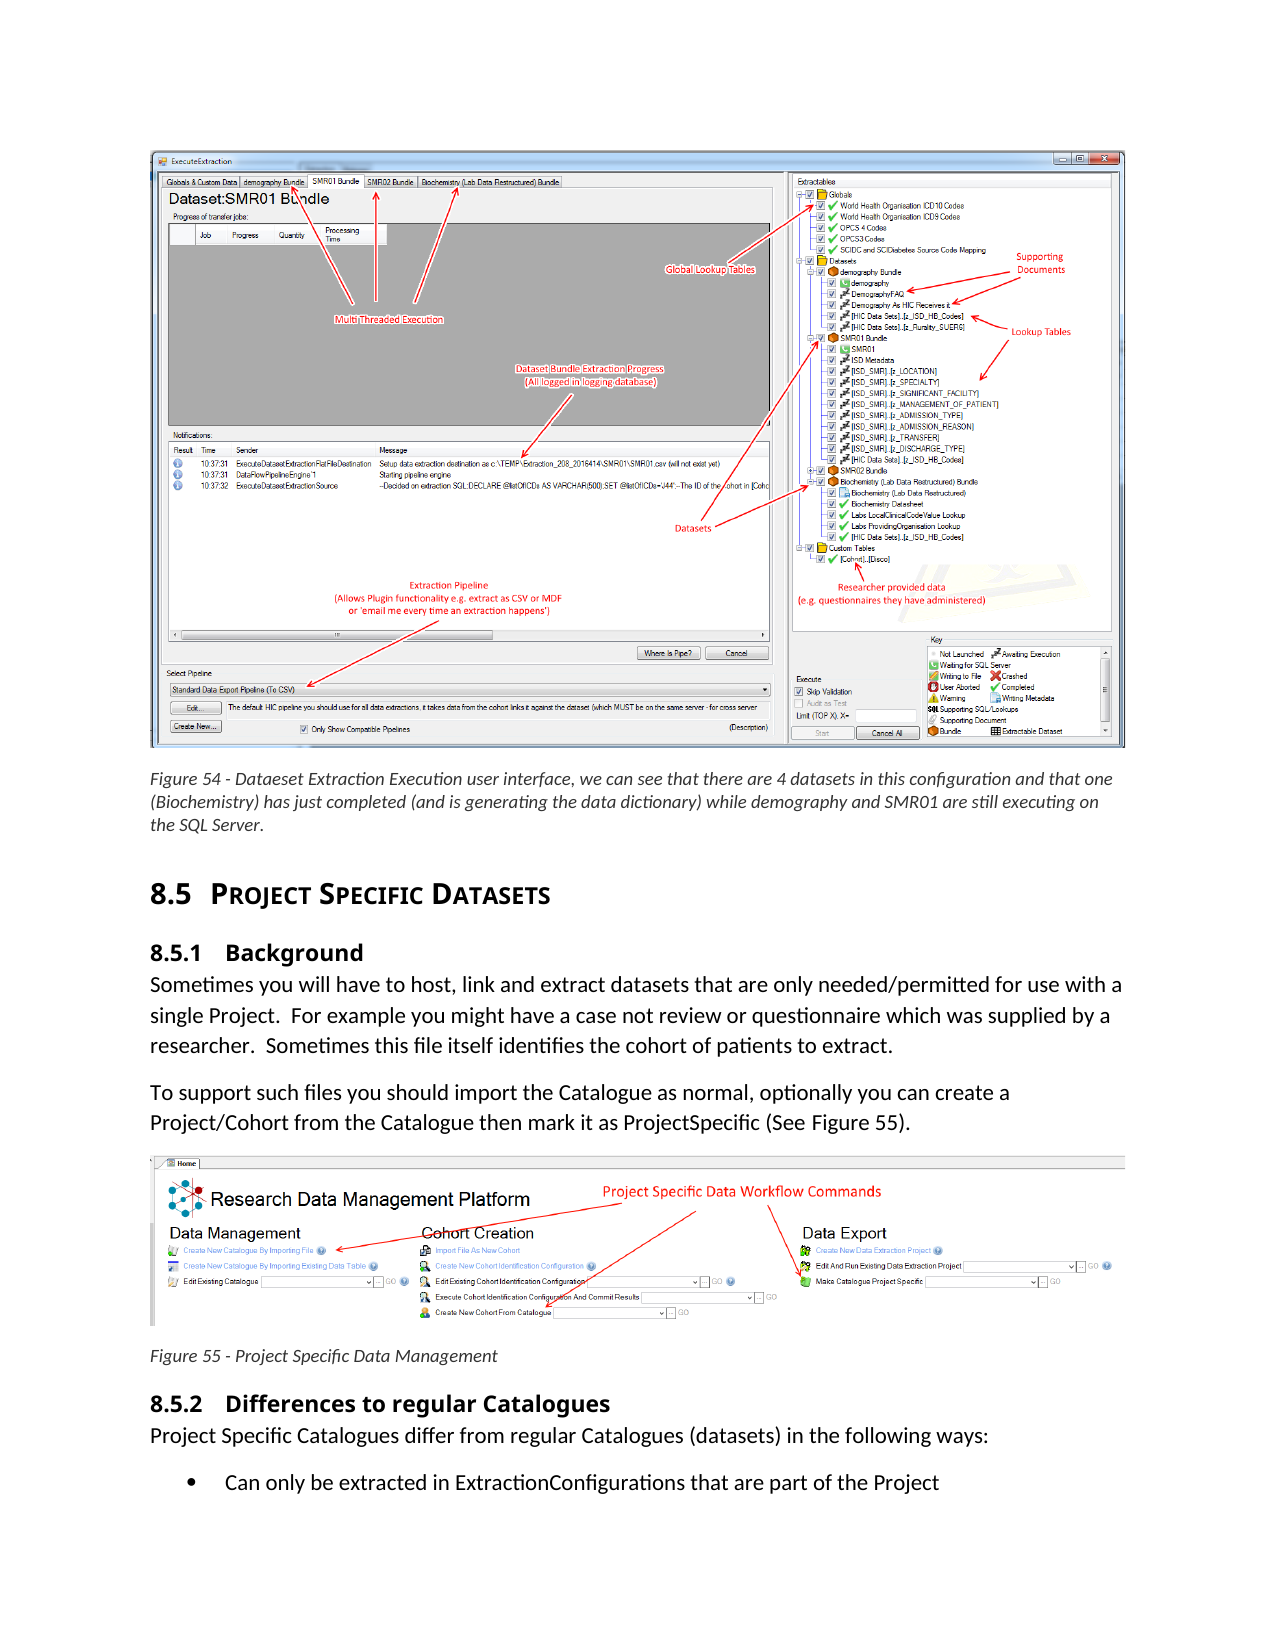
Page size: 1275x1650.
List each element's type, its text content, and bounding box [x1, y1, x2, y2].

picture [150, 150, 1125, 748]
text Figure - Project Specific Data Management [150, 1344, 1125, 1367]
text Figure 57 - Dataeset Extraction Execution user interface, we can see that there are 4 datasets in this configuration and that one (Biochemistry) has just completed (and is generating the data dictionary) while demography and SMR01 are still executing on the SQL Server. [150, 767, 1125, 836]
subtitle Background [150, 937, 1125, 968]
list Can only be extracted in ExtractionConfigurations that are part of the Project [187, 1468, 1125, 1496]
subtitle Project Specific Datasets [150, 873, 1125, 913]
picture [150, 1155, 1125, 1326]
text Sometimes you will have to host, link and extract datasets that are only needed/permitted for use with a single Project. For example you might have a case not review or questionnaire which was supplied by a researcher. Sometimes this file itself identifies the cohort of patients to extract. [150, 971, 1125, 1059]
text Project Specific Catalogues differ from regular Catalogues (datasets) in the following ways: [150, 1422, 1125, 1449]
text To support such files you should import the Catalogue as normal, optionally you can create a Project/Cohort from the Catalogue then mark it as ProjectSpecific (See Figure 58). [150, 1078, 1125, 1136]
subtitle Differences to regular Catalogues [150, 1388, 1125, 1419]
